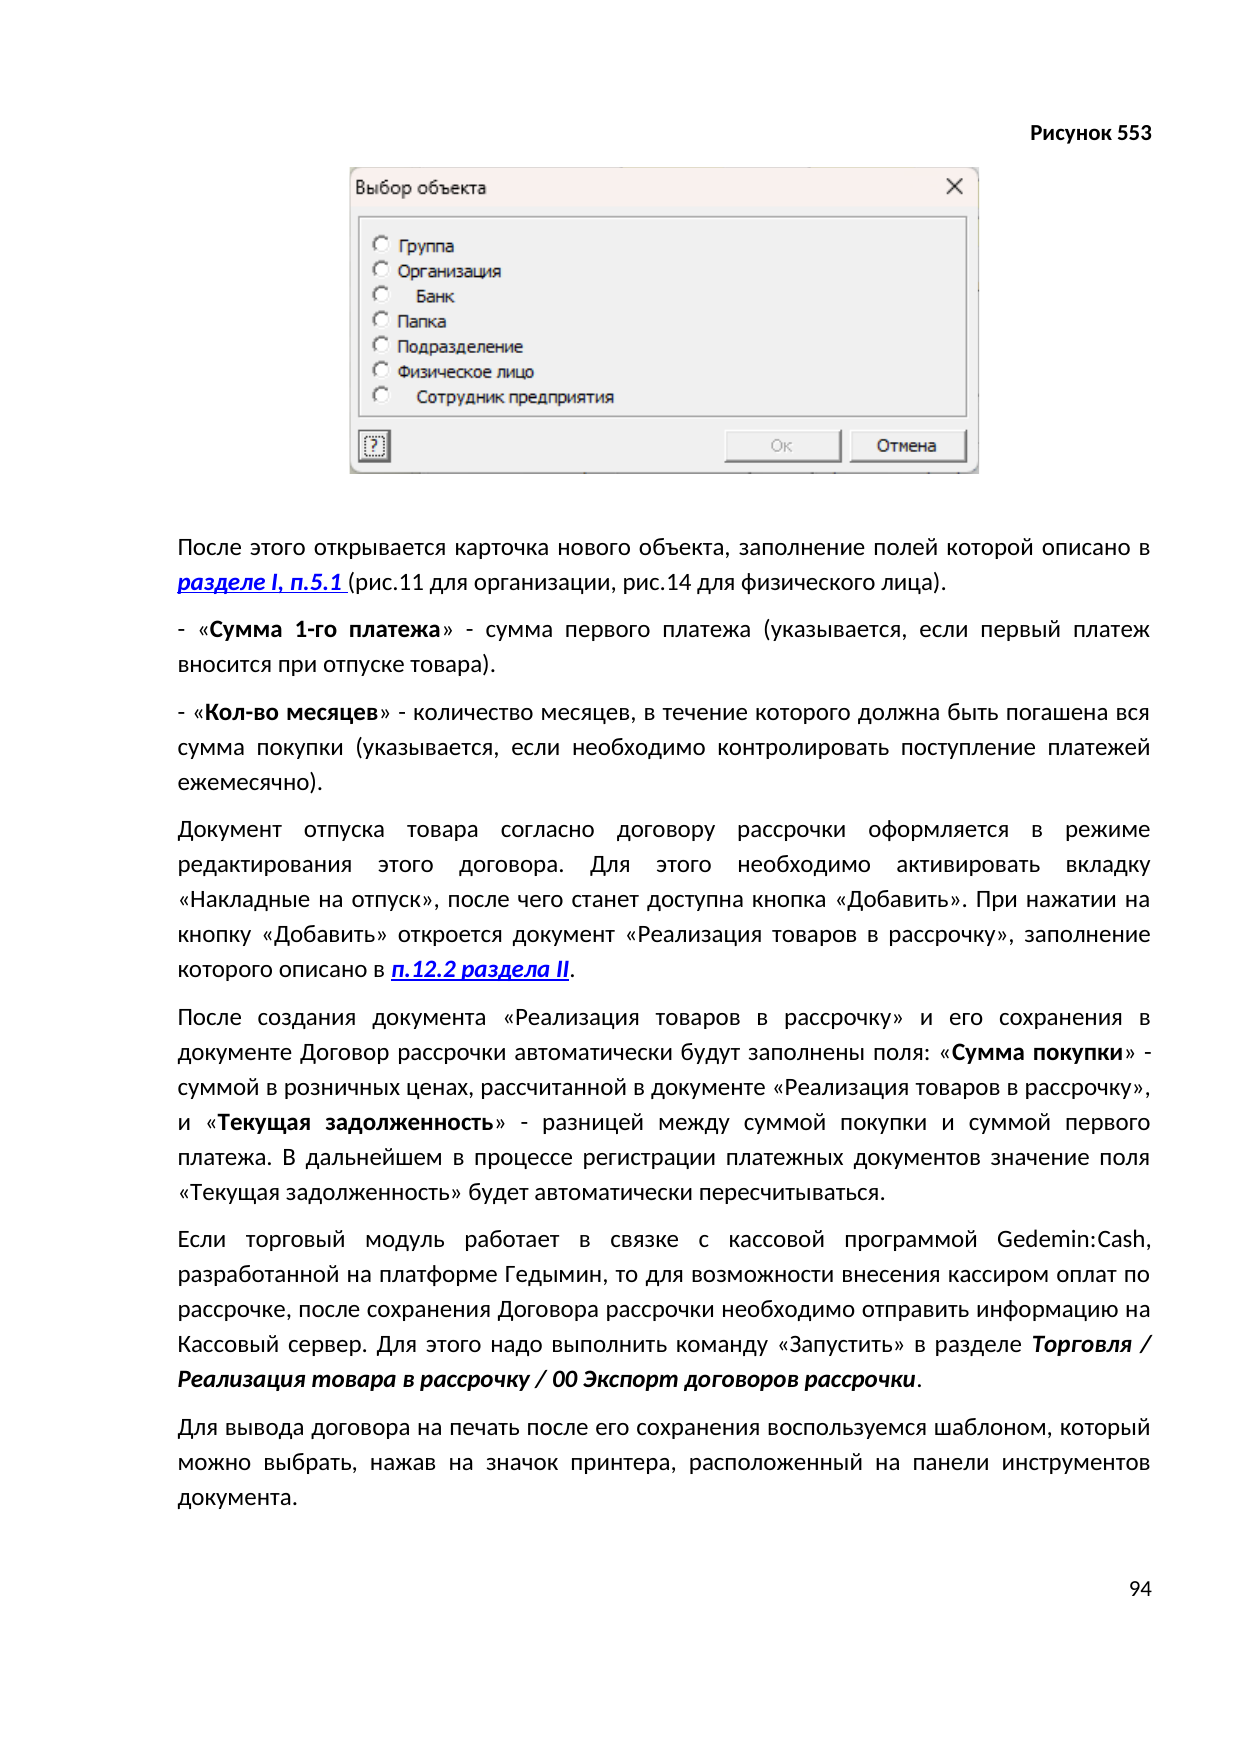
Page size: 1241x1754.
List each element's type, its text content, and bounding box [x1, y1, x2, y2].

text - «Сумма 1-го платежа» - сумма первого платежа (указывается, если первый платеж вносится при отпуске товара). [177, 613, 1152, 679]
text Документ отпуска товара согласно договору рассрочки оформляется в режиме редактирования этого договора. Для этого необходимо активировать вкладку «Накладные на отпуск», после чего станет доступна кнопка «Добавить». При нажатии на кнопку «Добавить» откроется документ «Реализация товаров в рассрочку», заполнение которого описано в п.12.2 раздела II. [177, 813, 1152, 984]
text После этого открывается карточка нового объекта, заполнение полей которой описано в разделе I, п.5.1 (рис.11 для организации, рис.14 для физического лица). [177, 531, 1152, 596]
text Для вывода договора на печать после его сохранения воспользуемся шаблоном, который можно выбрать, нажав на значок принтера, расположенный на панели инструментов документа. [177, 1411, 1152, 1511]
text - «Кол-во месяцев» - количество месяцев, в течение которого должна быть погашена вся сумма покупки (указывается, если необходимо контролировать поступление платежей ежемесячно). [177, 696, 1152, 796]
picture [349, 167, 980, 474]
text Если торговый модуль работает в связке с кассовой программой Gedemin:Cash, разработанной на платформе Гедымин, то для возможности внесения кассиром оплат по рассрочке, после сохранения Договора рассрочки необходимо отправить информацию на Кассовый сервер. Для этого надо выполнить команду «Запустить» в разделе Торговля / Реализация товара в рассрочку / 00 Экспорт договоров рассрочки. [177, 1223, 1152, 1394]
text После создания документа «Реализация товаров в рассрочку» и его сохранения в документе Договор рассрочки автоматически будут заполнены поля: «Сумма покупки» - суммой в розничных ценах, рассчитанной в документе «Реализация товаров в рассрочку», и «Текущая задолженность» - разницей между суммой покупки и суммой первого платежа. В дальнейшем в процессе регистрации платежных документов значение поля «Текущая задолженность» будет автоматически пересчитываться. [177, 1001, 1152, 1206]
